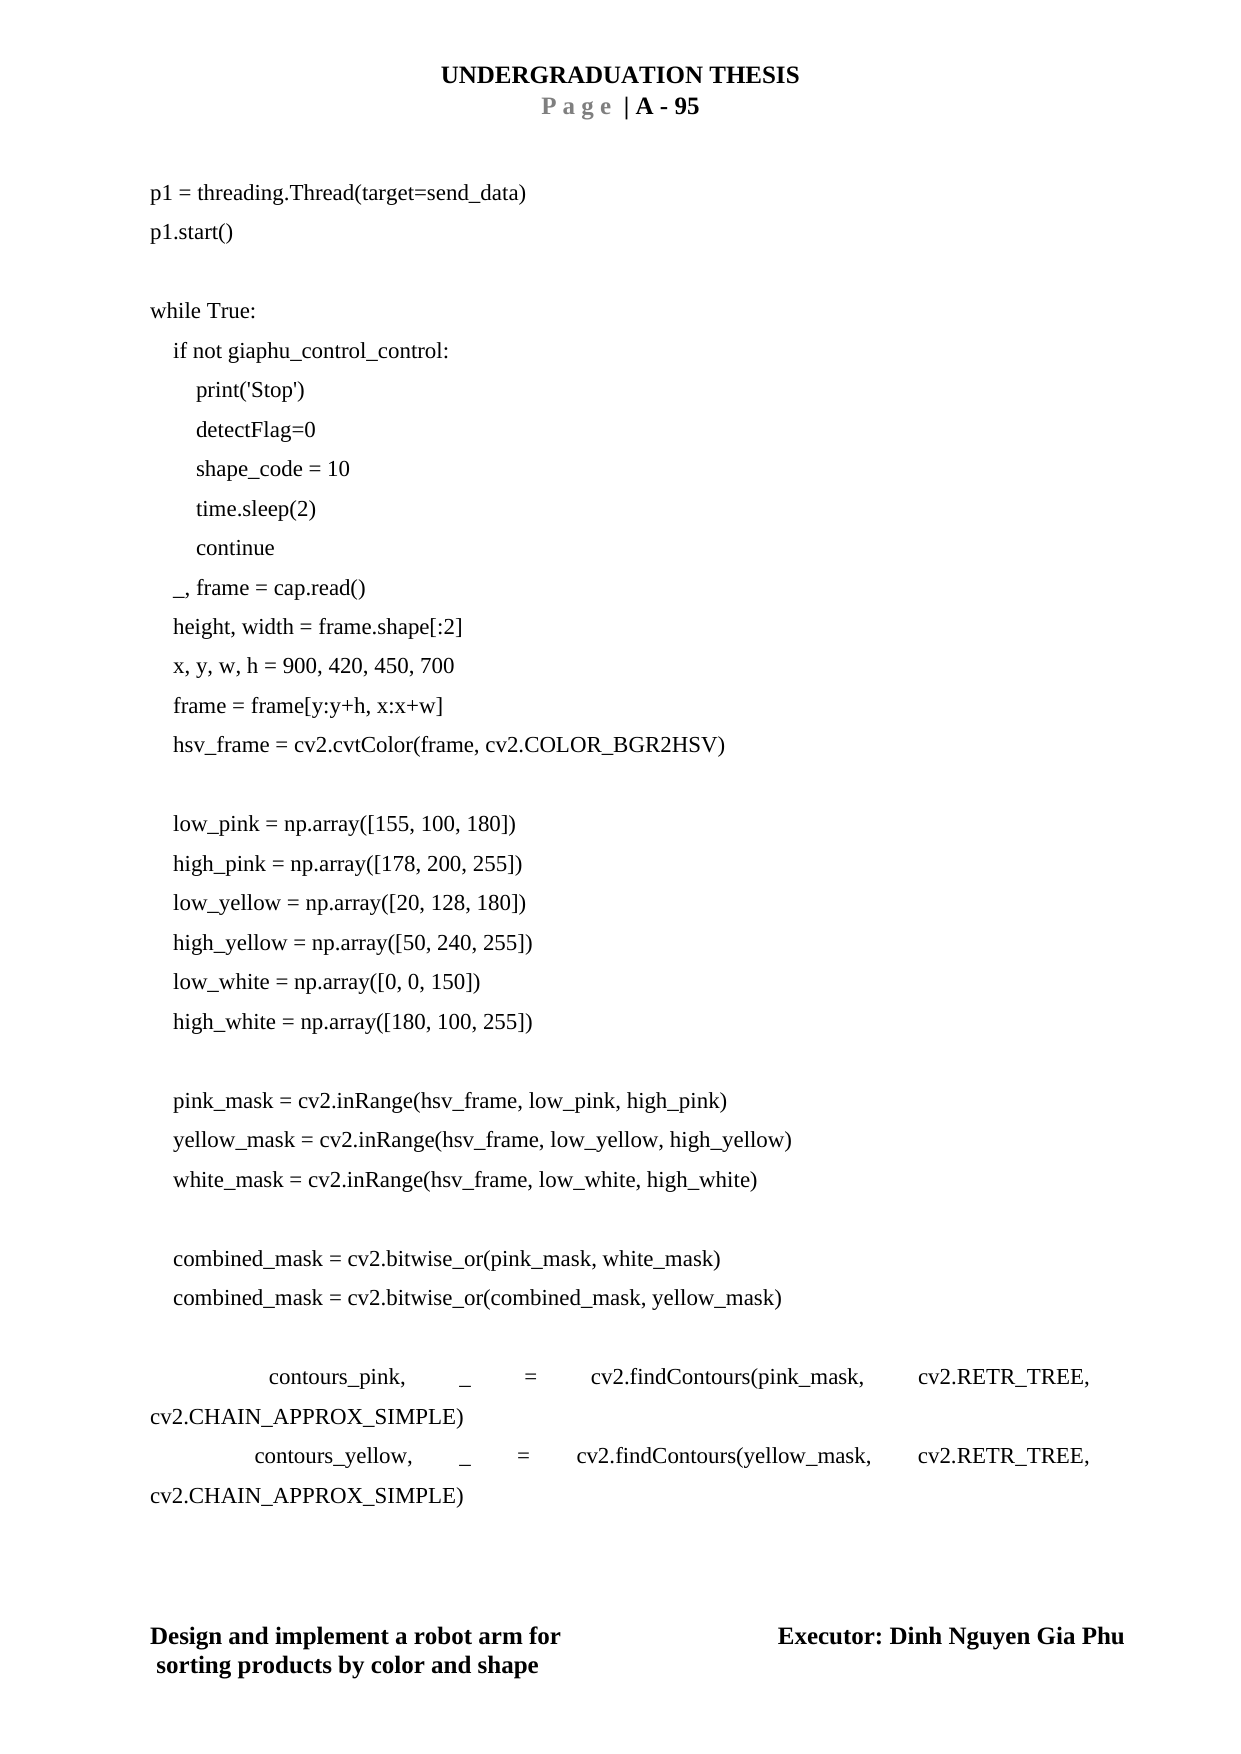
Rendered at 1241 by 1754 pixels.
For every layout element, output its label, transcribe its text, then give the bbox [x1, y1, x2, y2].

text combined_mask = cv2.bitwise_or(pink_mask, white_mask) [150, 1245, 1090, 1271]
text pink_mask = cv2.inRange(hsv_frame, low_pink, high_pink) [150, 1087, 1090, 1113]
text combined_mask = cv2.bitwise_or(combined_mask, yellow_mask) [150, 1284, 1090, 1311]
text low_yellow = np.array([20, 128, 180]) [150, 889, 1090, 916]
text high_yellow = np.array([50, 240, 255]) [150, 929, 1090, 955]
text _, frame = cap.read() [150, 574, 1090, 600]
text contours_yellow, _ = cv2.findContours(yellow_mask, cv2.RETR_TREE, cv2.CHAIN_APPROX_SIMPLE) [150, 1442, 1090, 1508]
text detectFlag=0 [150, 416, 1090, 442]
text frame = frame[y:y+h, x:x+w] [150, 692, 1090, 718]
text print('Stop') [150, 376, 1090, 403]
text while True: [150, 297, 1090, 324]
text p1.start() [150, 218, 1090, 245]
text x, y, w, h = 900, 420, 450, 700 [150, 653, 1090, 679]
text p1 = threading.Thread(target=send_data) [150, 179, 1090, 205]
text height, width = frame.shape[:2] [150, 613, 1090, 639]
text continue [150, 534, 1090, 561]
text high_white = np.array([180, 100, 255]) [150, 1008, 1090, 1034]
text low_pink = np.array([155, 100, 180]) [150, 811, 1090, 837]
text if not giaphu_control_control: [150, 337, 1090, 363]
text contours_pink, _ = cv2.findContours(pink_mask, cv2.RETR_TREE, cv2.CHAIN_APPROX_SIMPLE) [150, 1363, 1090, 1429]
text hsv_frame = cv2.cvtColor(frame, cv2.COLOR_BGR2HSV) [150, 732, 1090, 758]
text low_white = np.array([0, 0, 150]) [150, 968, 1090, 995]
text yellow_mask = cv2.inRange(hsv_frame, low_yellow, high_yellow) [150, 1126, 1090, 1153]
text high_pink = np.array([178, 200, 255]) [150, 850, 1090, 876]
text white_mask = cv2.inRange(hsv_frame, low_white, high_white) [150, 1166, 1090, 1192]
text shape_code = 10 [150, 455, 1090, 482]
text time.sleep(2) [150, 495, 1090, 521]
